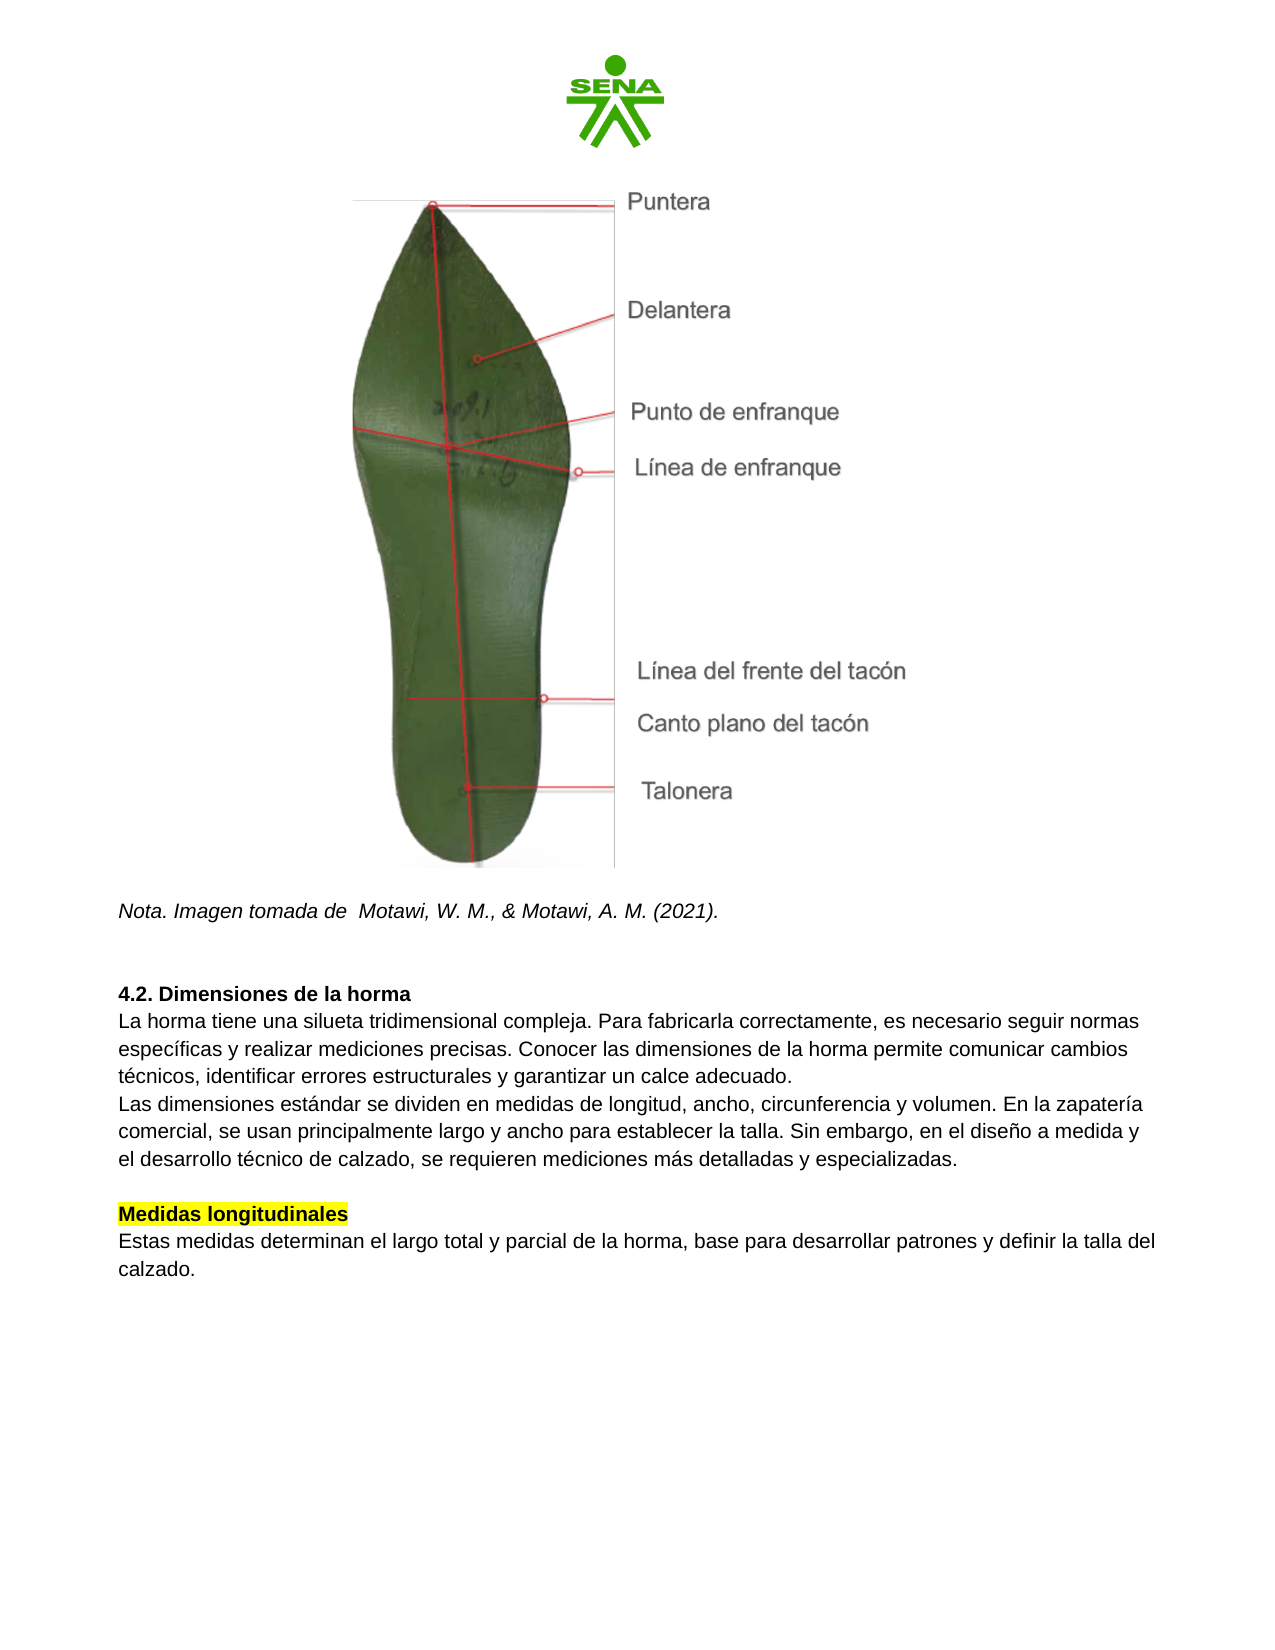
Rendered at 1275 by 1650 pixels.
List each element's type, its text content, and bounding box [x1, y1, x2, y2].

picture [566, 55, 664, 148]
text Las dimensiones estándar se dividen en medidas de longitud, ancho, circunferencia y volumen. En la zapatería comercial, se usan principalmente largo y ancho para establecer la talla. Sin embargo, en el diseño a medida y el desarrollo técnico de calzado, se requieren mediciones más detalladas y especializadas. [118, 1092, 1157, 1171]
picture [352, 177, 923, 868]
text Medidas longitudinales Estas medidas determinan el largo total y parcial de la horma, base para desarrollar patrones y definir la talla del calzado. [118, 1202, 1157, 1281]
text Nota. Imagen tomada de Motawi, W. M., & Motawi, A. M. (2021). [118, 899, 1157, 923]
text 4.2. Dimensiones de la horma La horma tiene una silueta tridimensional compleja. Para fabricarla correctamente, es necesario seguir normas específicas y realizar mediciones precisas. Conocer las dimensiones de la horma permite comunicar cambios técnicos, identificar errores estructurales y garantizar un calce adecuado. [118, 982, 1157, 1088]
